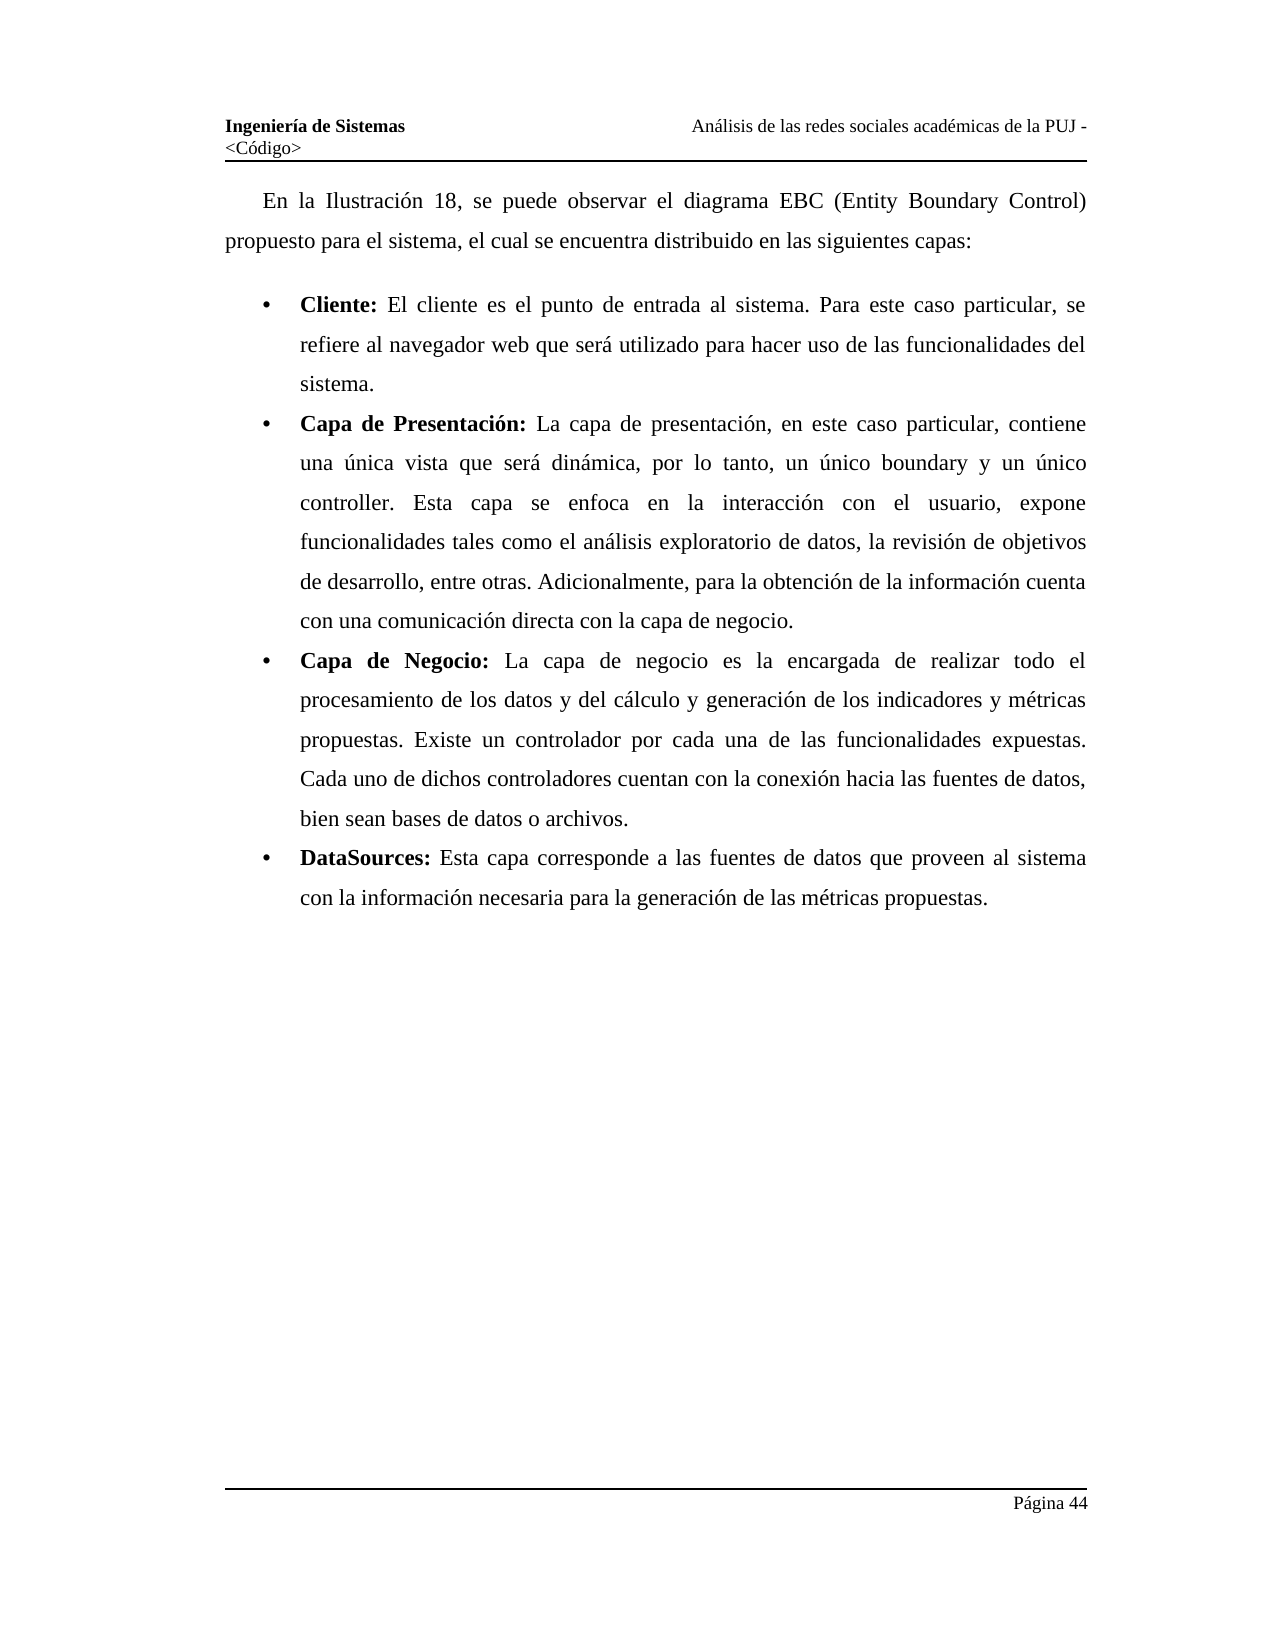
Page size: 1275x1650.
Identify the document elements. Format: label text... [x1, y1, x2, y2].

text En la Ilustración 18, se puede observar el diagrama EBC (Entity Boundary Control) propuesto para el sistema, el cual se encuentra distribuido en las siguientes capas: [225, 187, 1087, 253]
list Capa de Negocio: La capa de negocio es la encargada de realizar todo el procesamiento de los datos y del cálculo y generación de los indicadores y métricas propuestas. Existe un controlador por cada una de las funcionalidades expuestas. Cada uno de dichos controladores cuentan con la conexión hacia las fuentes de datos, bien sean bases de datos o archivos. [262, 647, 1087, 831]
list Cliente: El cliente es el punto de entrada al sistema. Para este caso particular, se refiere al navegador web que será utilizado para hacer uso de las funcionalidades del sistema. [262, 291, 1087, 397]
list Capa de Presentación: La capa de presentación, en este caso particular, contiene una única vista que será dinámica, por lo tanto, un único boundary y un único controller. Esta capa se enfoca en la interacción con el usuario, expone funcionalidades tales como el análisis exploratorio de datos, la revisión de objetivos de desarrollo, entre otras. Adicionalmente, para la obtención de la información cuenta con una comunicación directa con la capa de negocio. [262, 410, 1087, 634]
list DataSources: Esta capa corresponde a las fuentes de datos que proveen al sistema con la información necesaria para la generación de las métricas propuestas. [262, 844, 1087, 910]
